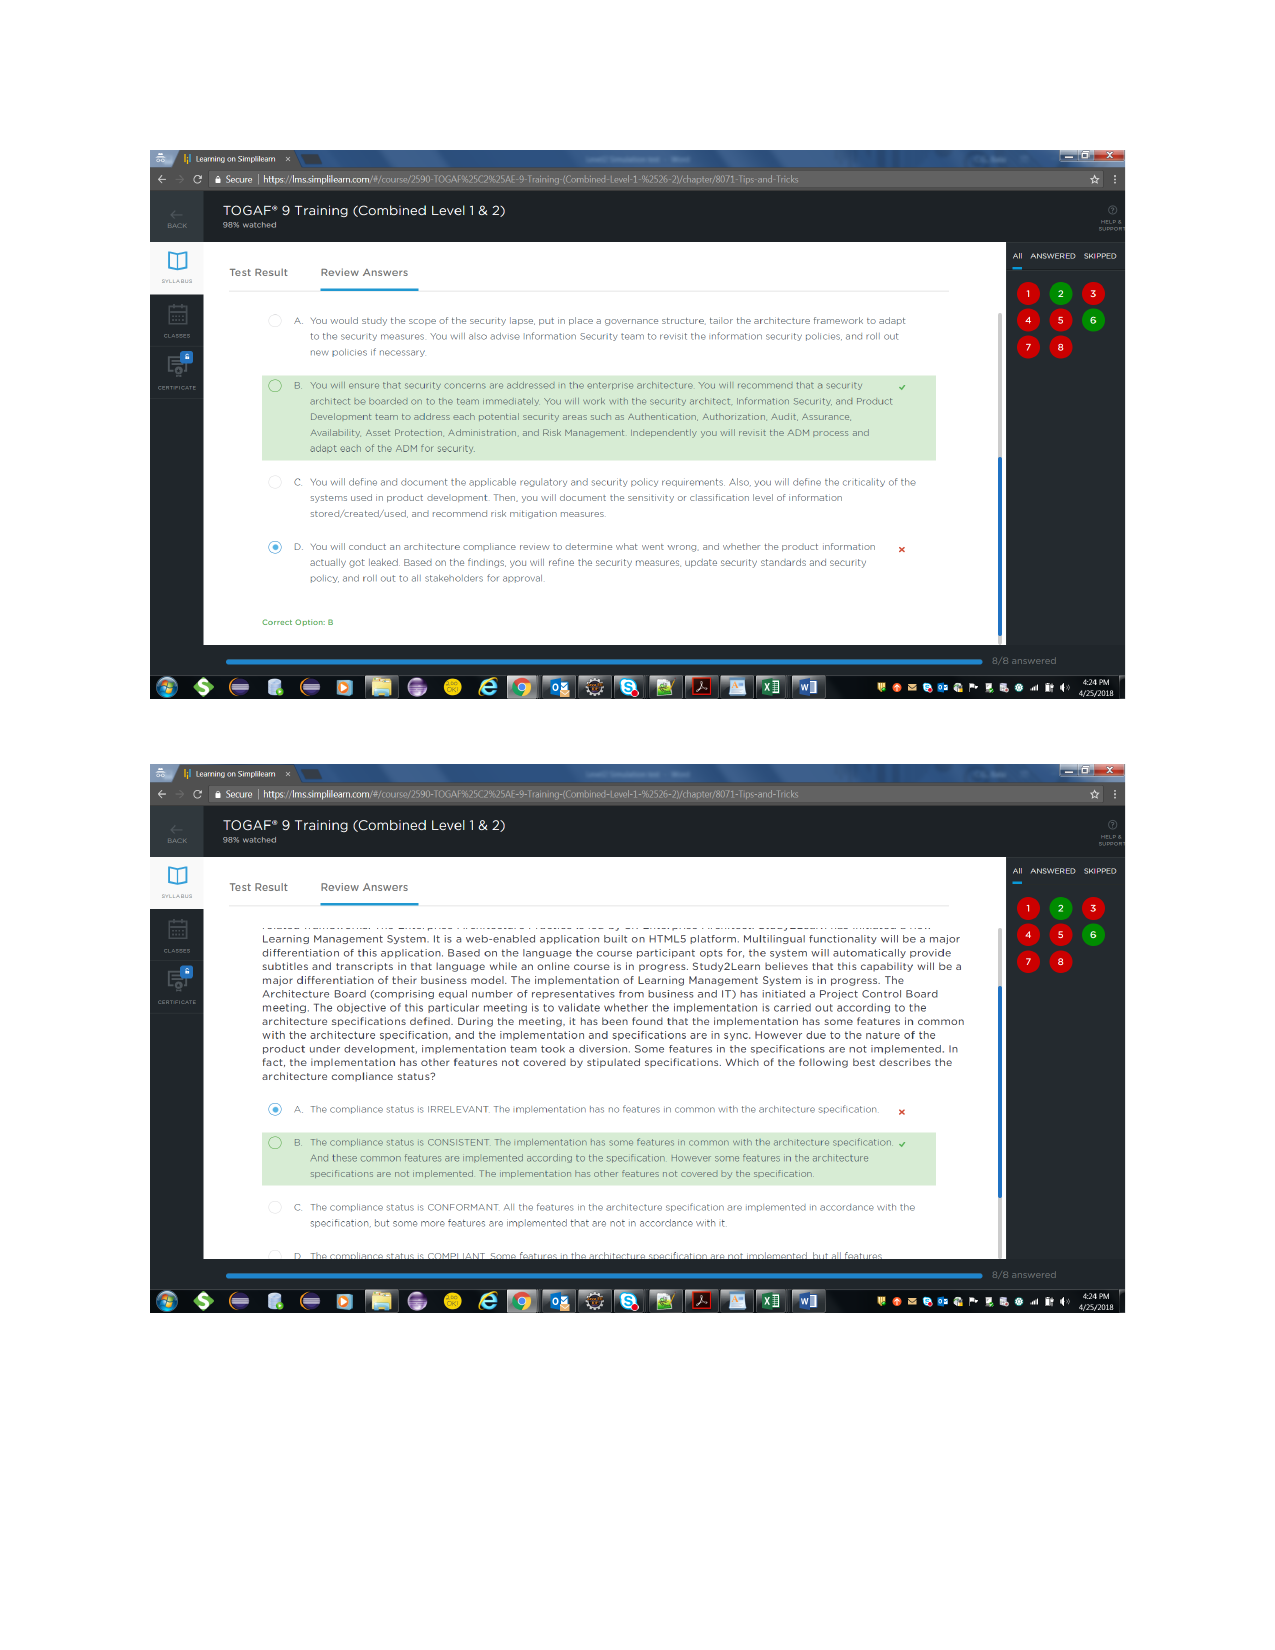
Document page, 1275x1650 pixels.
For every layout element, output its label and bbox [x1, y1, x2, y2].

picture [150, 150, 1125, 699]
picture [150, 764, 1125, 1313]
